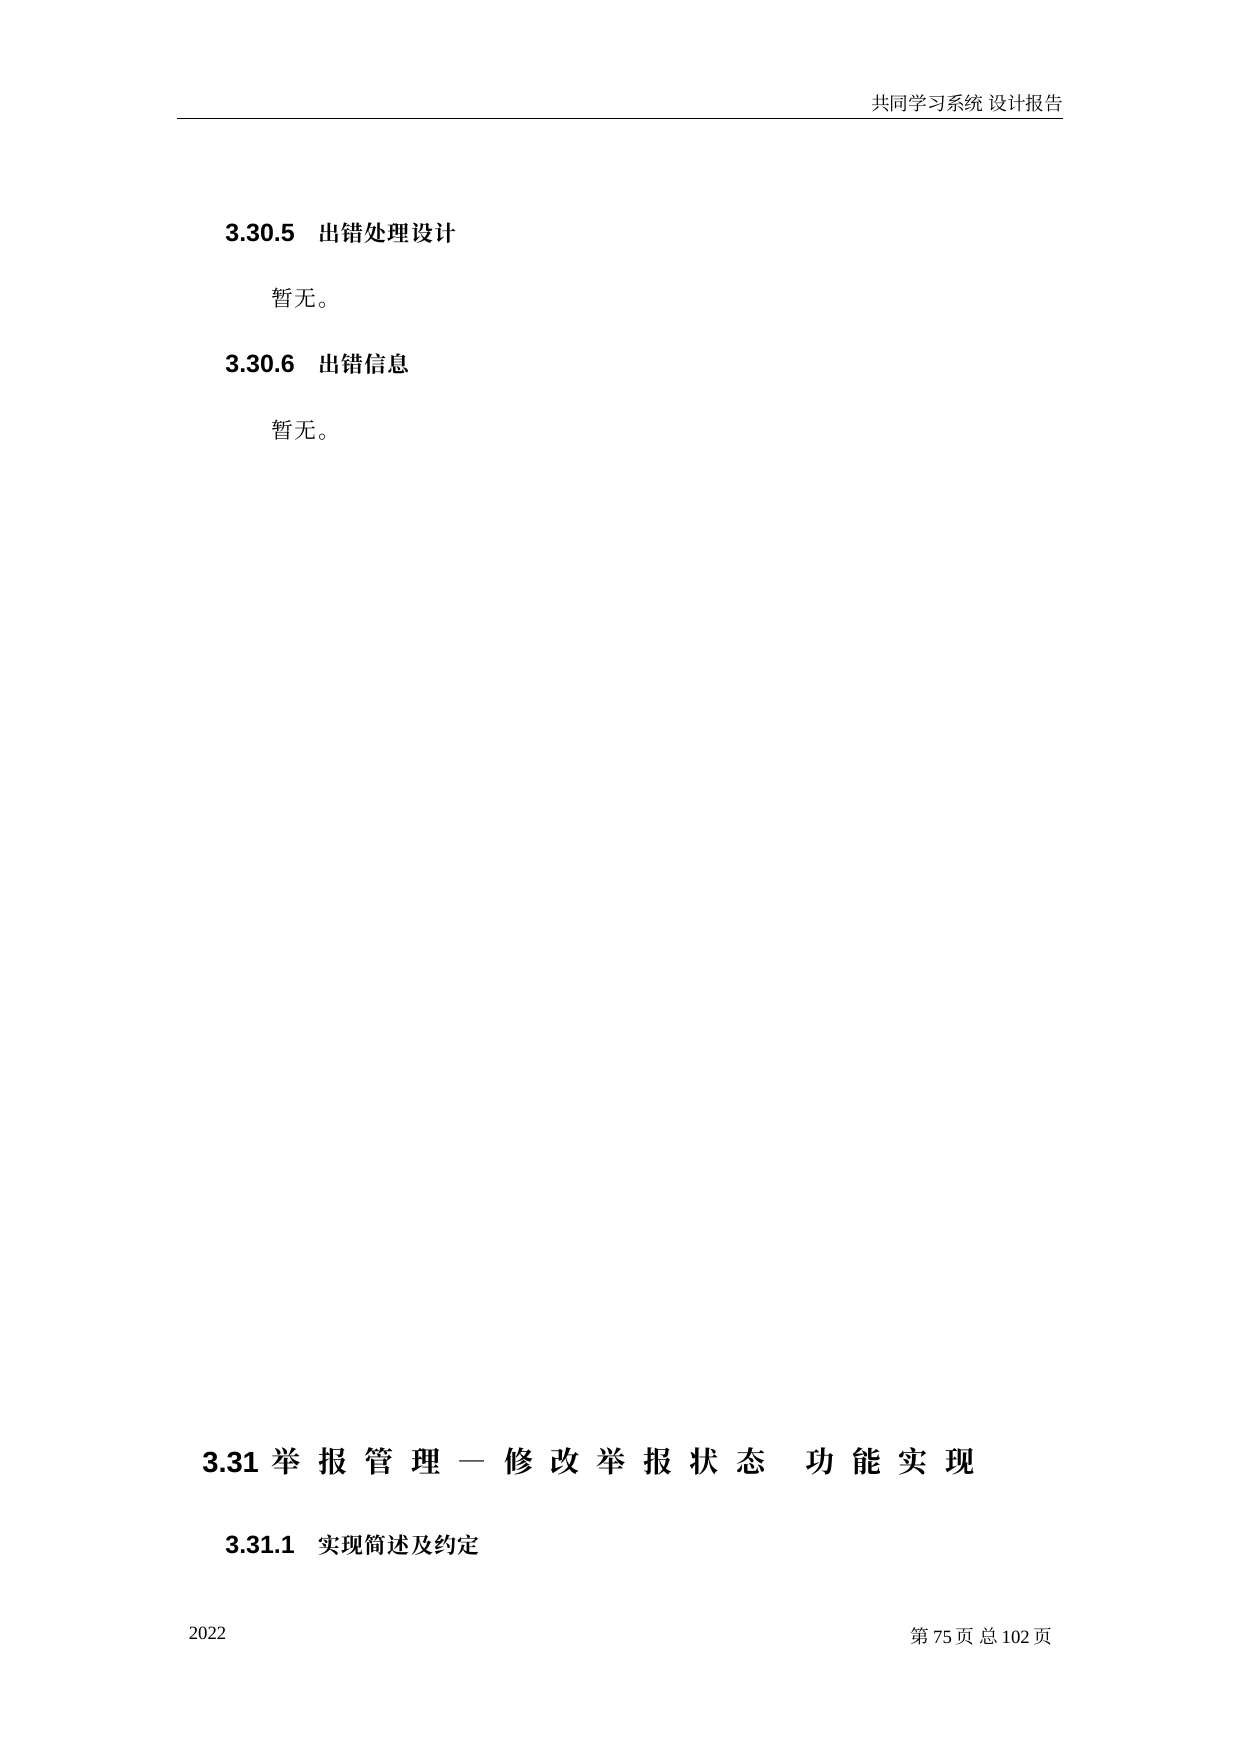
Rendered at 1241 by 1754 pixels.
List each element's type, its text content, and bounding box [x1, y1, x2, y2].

subtitle 出错处理设计 [208, 213, 1061, 250]
subtitle 实现简述及约定 [208, 1526, 1061, 1562]
text 暂无。 [266, 279, 1061, 316]
subtitle 出错信息 [208, 345, 1061, 381]
text 暂无。 [266, 410, 1061, 447]
subtitle 举报管理—修改举报状态 功能实现 [191, 1424, 1061, 1497]
